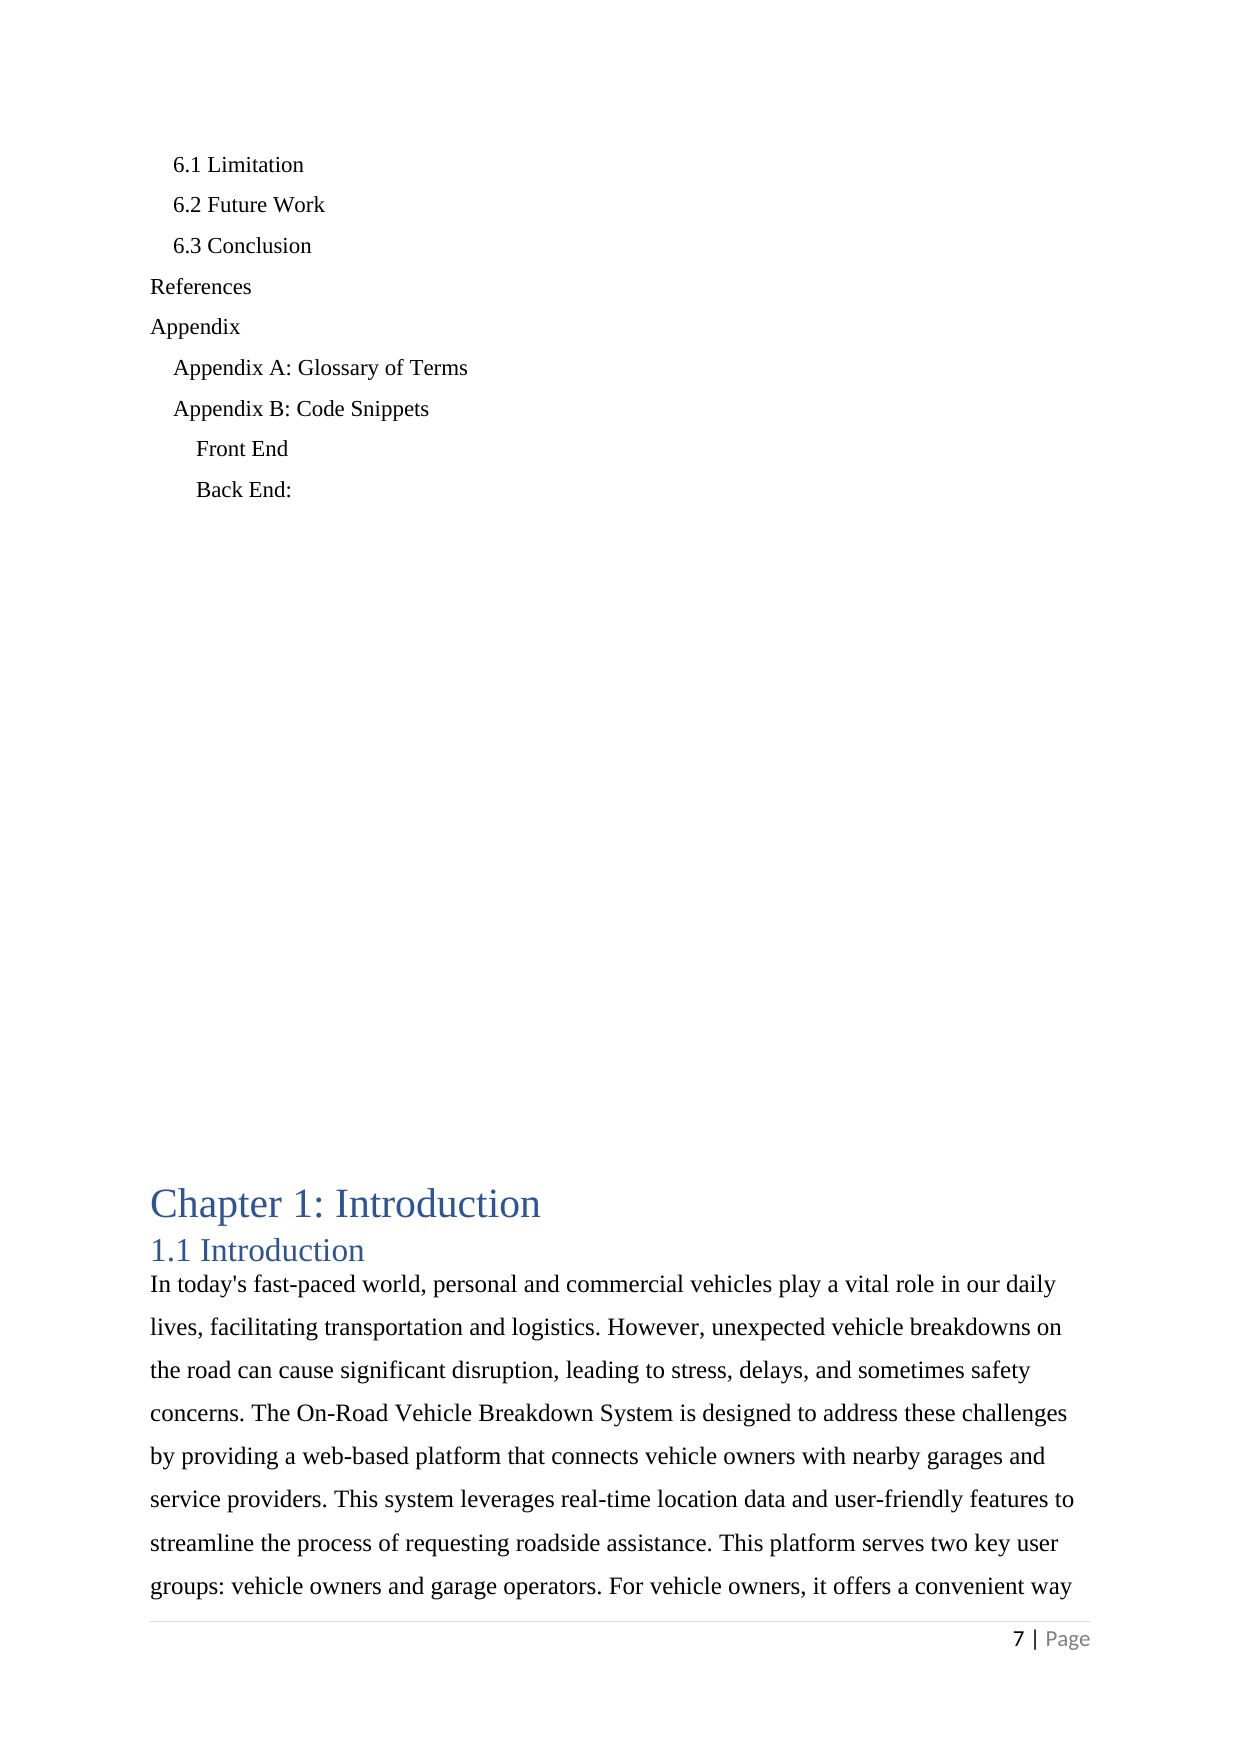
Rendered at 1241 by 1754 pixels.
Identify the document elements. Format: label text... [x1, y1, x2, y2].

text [150, 1269, 1090, 1599]
subtitle Introduction [150, 1231, 1090, 1269]
subtitle Chapter 1: Introduction [150, 1178, 1090, 1226]
